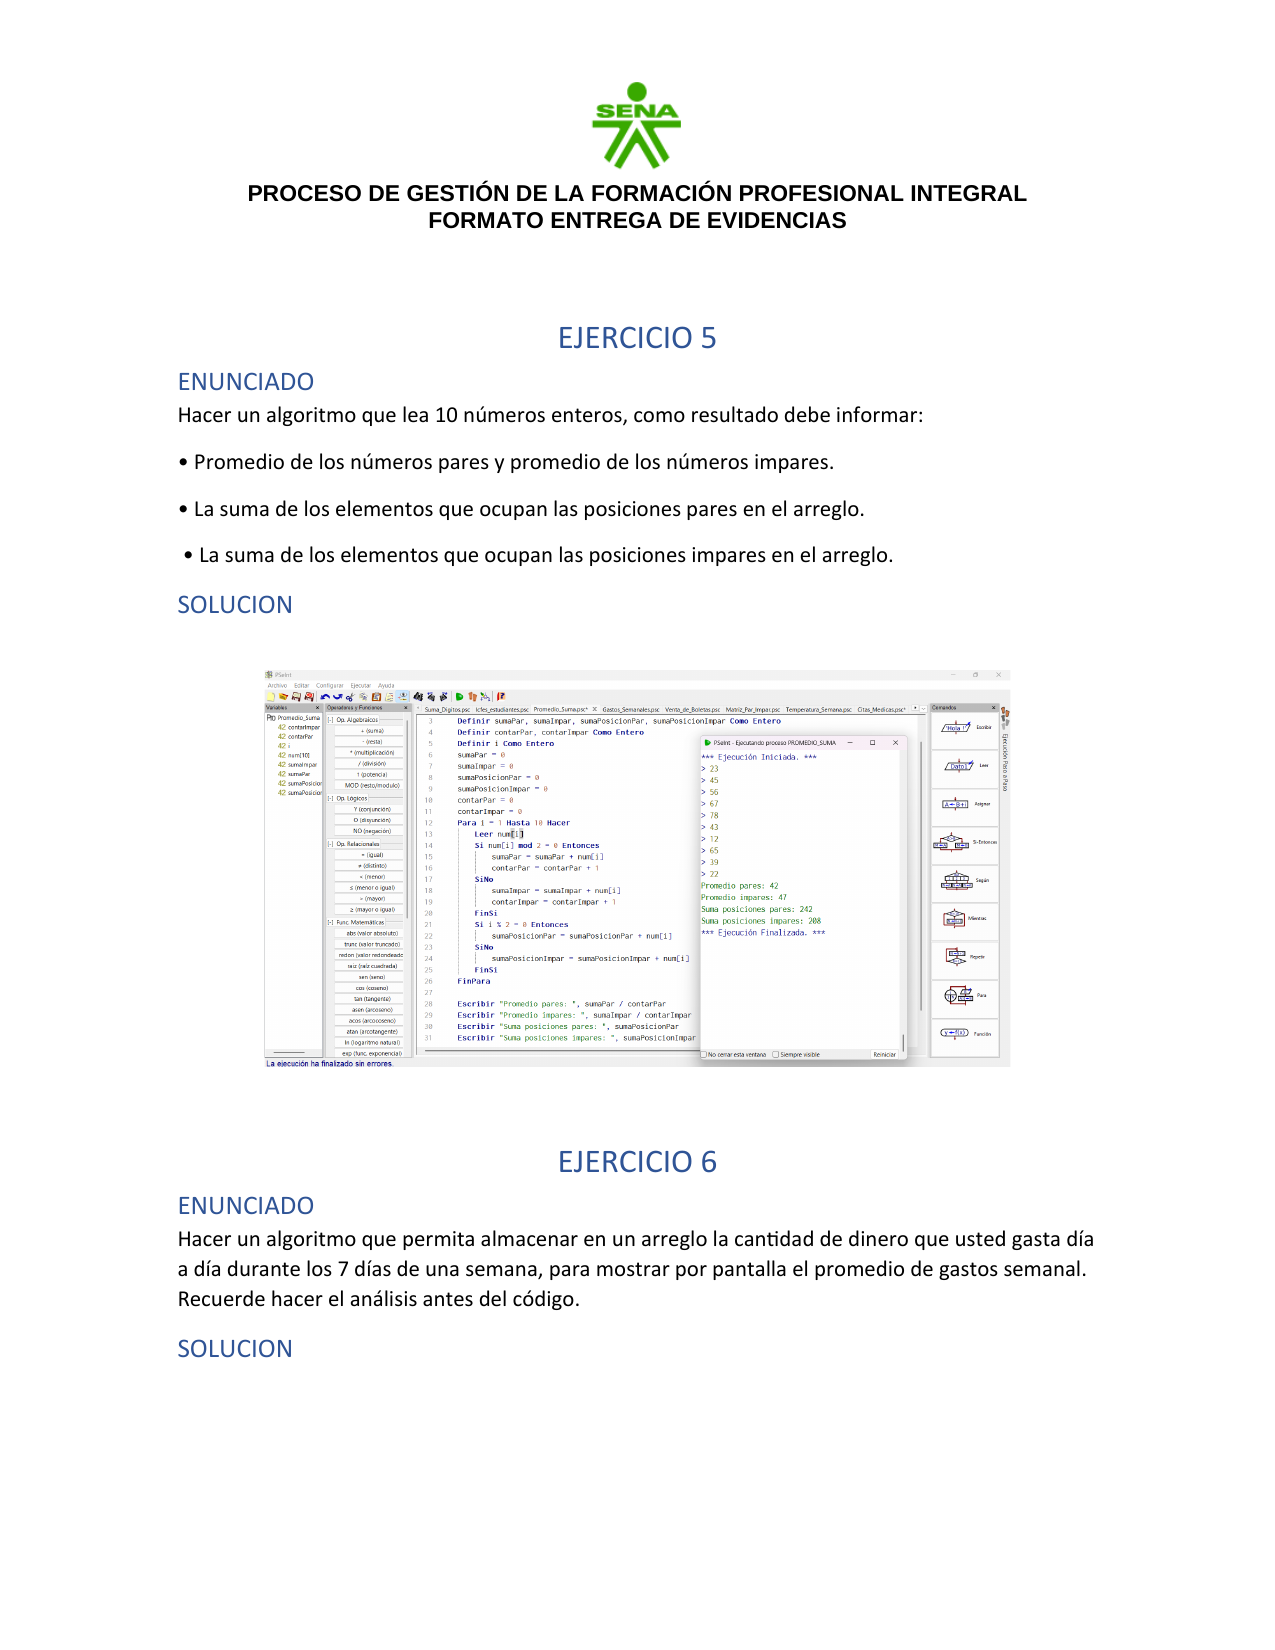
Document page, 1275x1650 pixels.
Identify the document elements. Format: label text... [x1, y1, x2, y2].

text Hacer un algoritmo que permita almacenar en un arreglo la cantidad de dinero que usted gasta día a día durante los 7 días de una semana, para mostrar por pantalla el promedio de gastos semanal. Recuerde hacer el análisis antes del código. [177, 1224, 1098, 1312]
text • Promedio de los números pares y promedio de los números impares. [177, 447, 1098, 475]
text Hacer un algoritmo que lea 10 números enteros, como resultado debe informar: [177, 400, 1098, 428]
subtitle EJERCICIO 6 [177, 1140, 1098, 1181]
text • La suma de los elementos que ocupan las posiciones impares en el arreglo. [177, 541, 1098, 568]
subtitle ENUNCIADO [177, 1188, 1098, 1221]
subtitle EJERCICIO 5 [177, 316, 1098, 357]
text • La suma de los elementos que ocupan las posiciones pares en el arreglo. [177, 494, 1098, 522]
subtitle SOLUCION [177, 1331, 1098, 1364]
subtitle SOLUCION [177, 587, 1098, 620]
subtitle ENUNCIADO [177, 364, 1098, 397]
picture [264, 670, 1011, 1067]
picture [586, 73, 689, 181]
